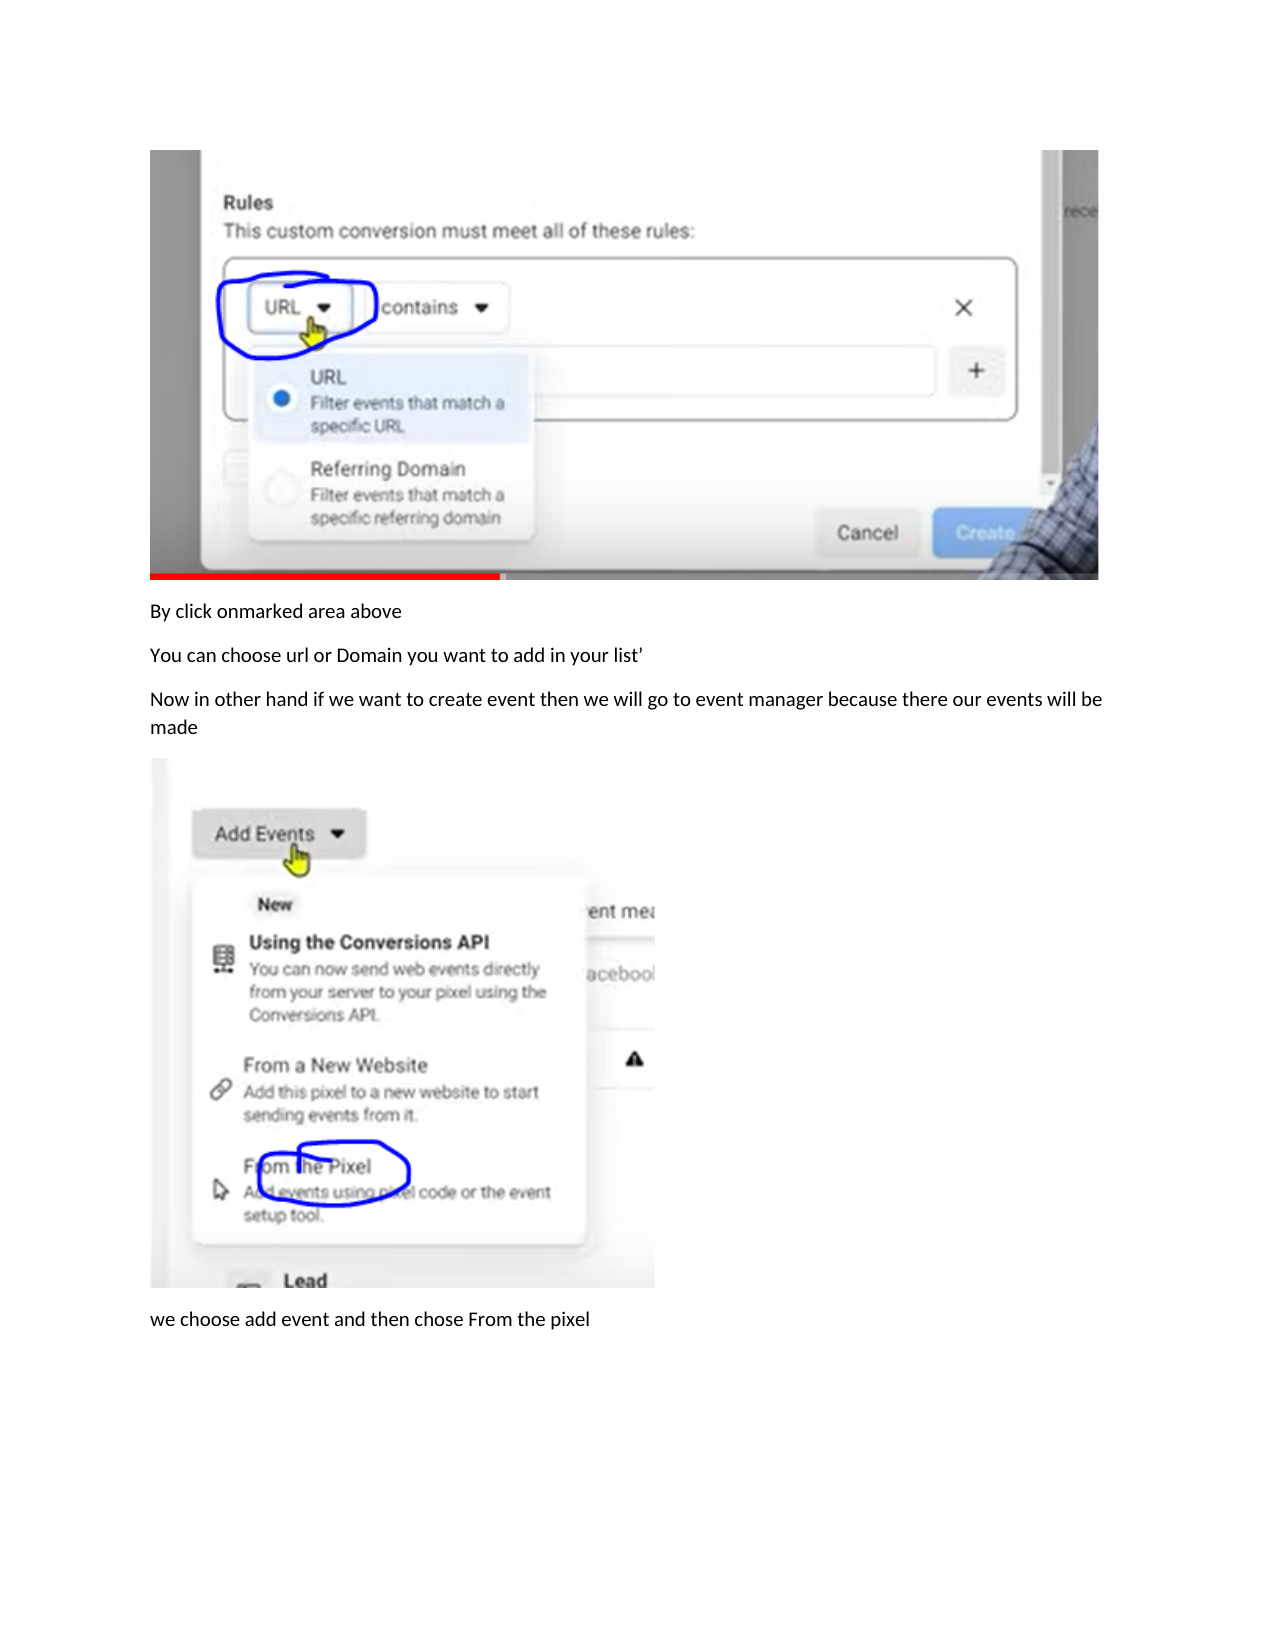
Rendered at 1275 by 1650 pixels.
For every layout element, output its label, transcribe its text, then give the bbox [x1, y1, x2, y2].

text You can choose url or Domain you want to add in your list’ [150, 643, 1125, 668]
text we choose add event and then chose From the pixel [150, 1307, 1125, 1332]
text Now in other hand if we want to create event then we will go to event manager because there our events will be made [150, 687, 1125, 739]
text By click onmarked area above [150, 598, 1125, 624]
picture [150, 150, 1099, 580]
picture [150, 758, 655, 1288]
